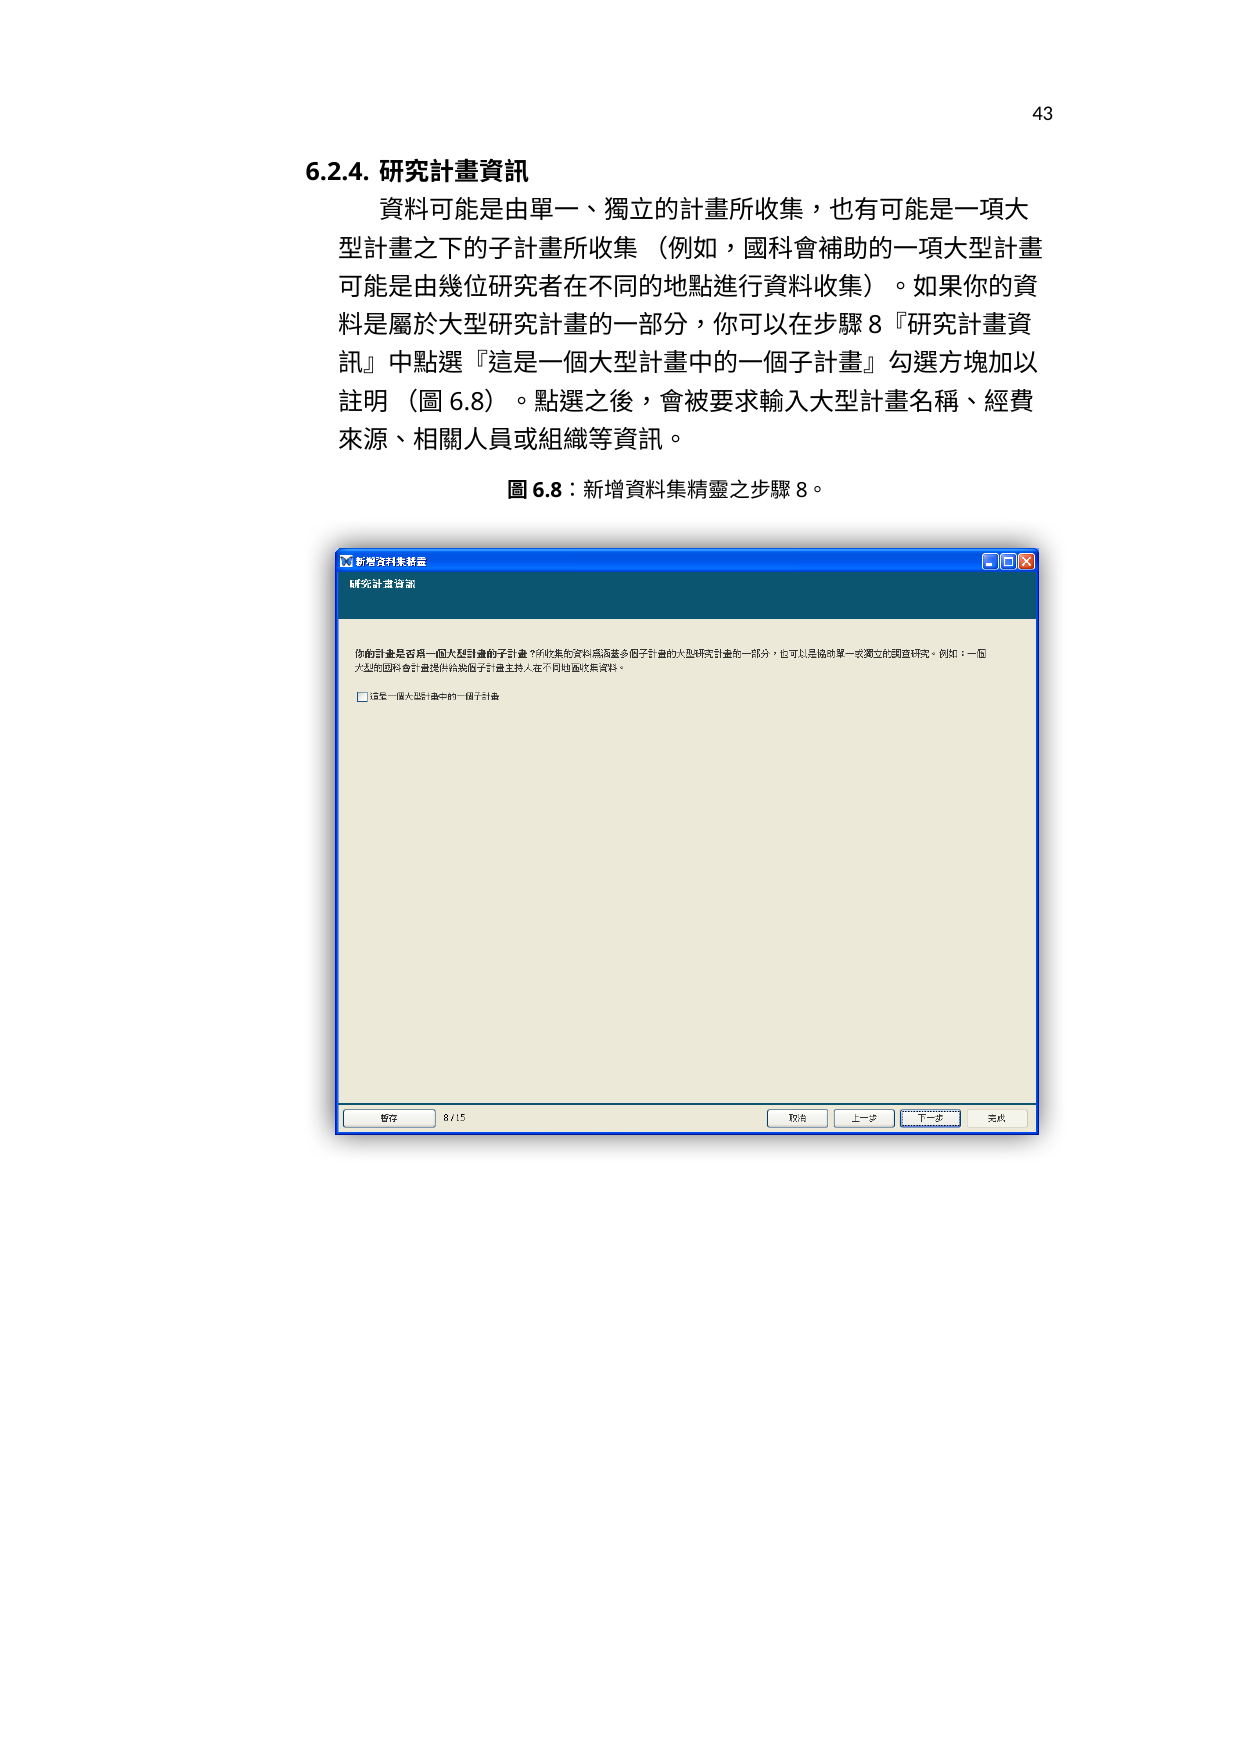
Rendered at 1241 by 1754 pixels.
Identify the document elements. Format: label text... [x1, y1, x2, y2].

text 資料可能是由單一、獨立的計畫所收集，也有可能是一項大型計畫之下的子計畫所收集 （例如，國科會補助的一項大型計畫可能是由幾位研究者在不同的地點進行資料收集）。如果你的資料是屬於大型研究計畫的一部分，你可以在步驟8『研究計畫資訊』中點選『這是一個大型計畫中的一個子計畫』勾選方塊加以註明 （圖 6.8）。點選之後，會被要求輸入大型計畫名稱、經費來源、相關人員或組織等資訊。 [338, 189, 1053, 456]
text 圖6.8：新增資料集精靈之步驟8。 [338, 469, 1053, 507]
list 研究計畫資訊 [305, 151, 1053, 189]
picture [335, 548, 1039, 1135]
